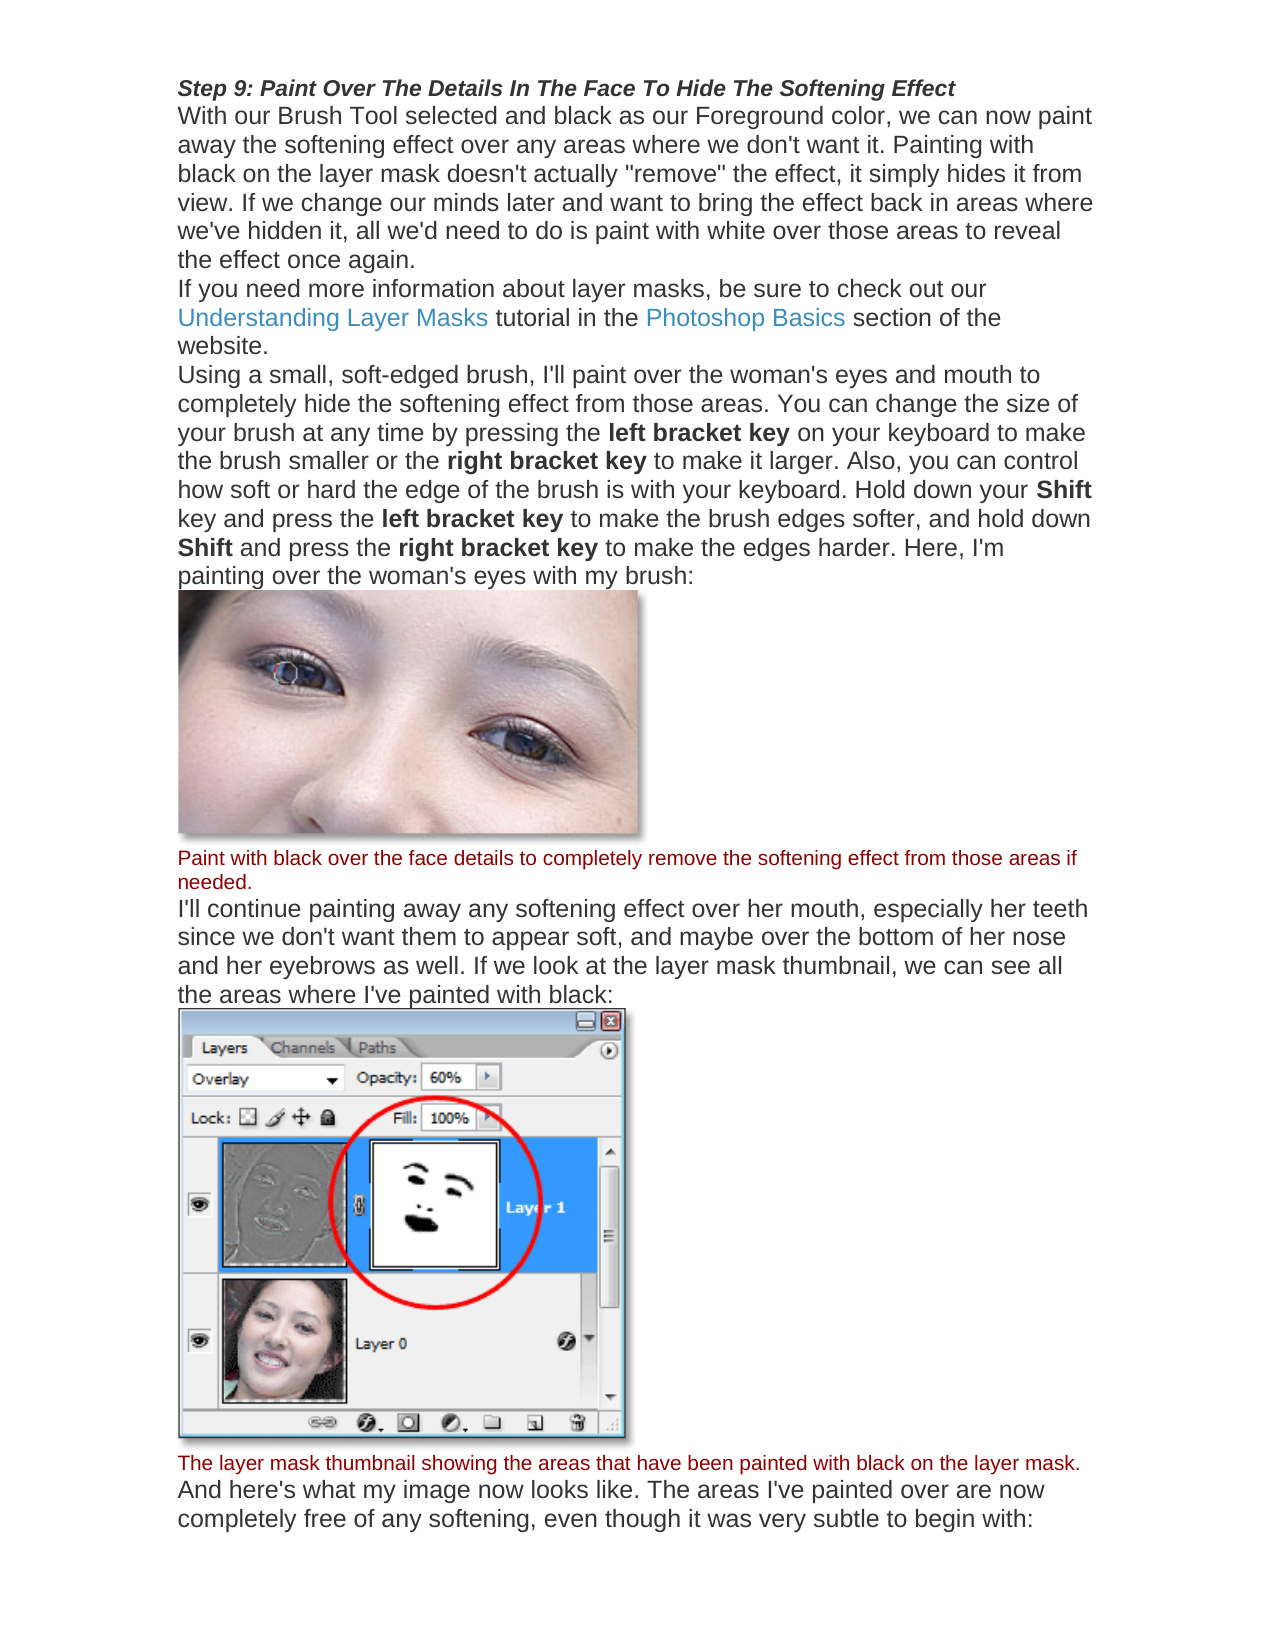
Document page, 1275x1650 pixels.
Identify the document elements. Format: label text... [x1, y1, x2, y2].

text Paint with black over the face details to completely remove the softening effect from those areas if needed. [177, 846, 1098, 894]
subtitle Step 9: Paint Over The Details In The Face To Hide The Softening Effect [177, 75, 1098, 101]
text I'll continue painting away any softening effect over her mouth, especially her teeth since we don't want them to appear soft, and maybe over the bottom of her nose and her eyebrows as well. If we look at the layer mask thumbnail, we can see all the areas where I've painted with black: [177, 894, 1098, 1009]
text The layer mask thumbnail showing the areas that have been painted with black on the layer mask. [177, 1451, 1098, 1475]
text With our Brush Tool selected and black as our Foreground color, we can now paint away the softening effect over any areas where we don't want it. Painting with black on the layer mask doesn't actually "remove" the effect, it simply hides it from view. If we change our minds later and want to bring the effect back in areas where we've hidden it, all we'd need to do is paint with white over those areas to reveal the effect once again. [177, 101, 1098, 274]
text If you need more information about layer masks, be sure to check out our Understanding Layer Masks tutorial in the Photoshop Basics section of the website. [177, 274, 1098, 360]
text Using a small, soft-edged brush, I'll paint over the woman's eyes and mouth to completely hide the softening effect from those areas. You can change the size of your brush at any time by pressing the left bracket key on your keyboard to make the brush smaller or the right bracket key to make it larger. Also, you can control how soft or hard the edge of the brush is with your keyboard. Hold down your Shift key and press the left bracket key to make the brush edges softer, and hold down Shift and press the right bracket key to make the edges harder. Here, I'm painting over the woman's eyes with my brush: [177, 360, 1098, 590]
picture [177, 590, 648, 846]
picture [177, 1008, 637, 1451]
text And here's what my image now looks like. The areas I've painted over are now completely free of any softening, even though it was very subtle to begin with: [177, 1475, 1098, 1532]
